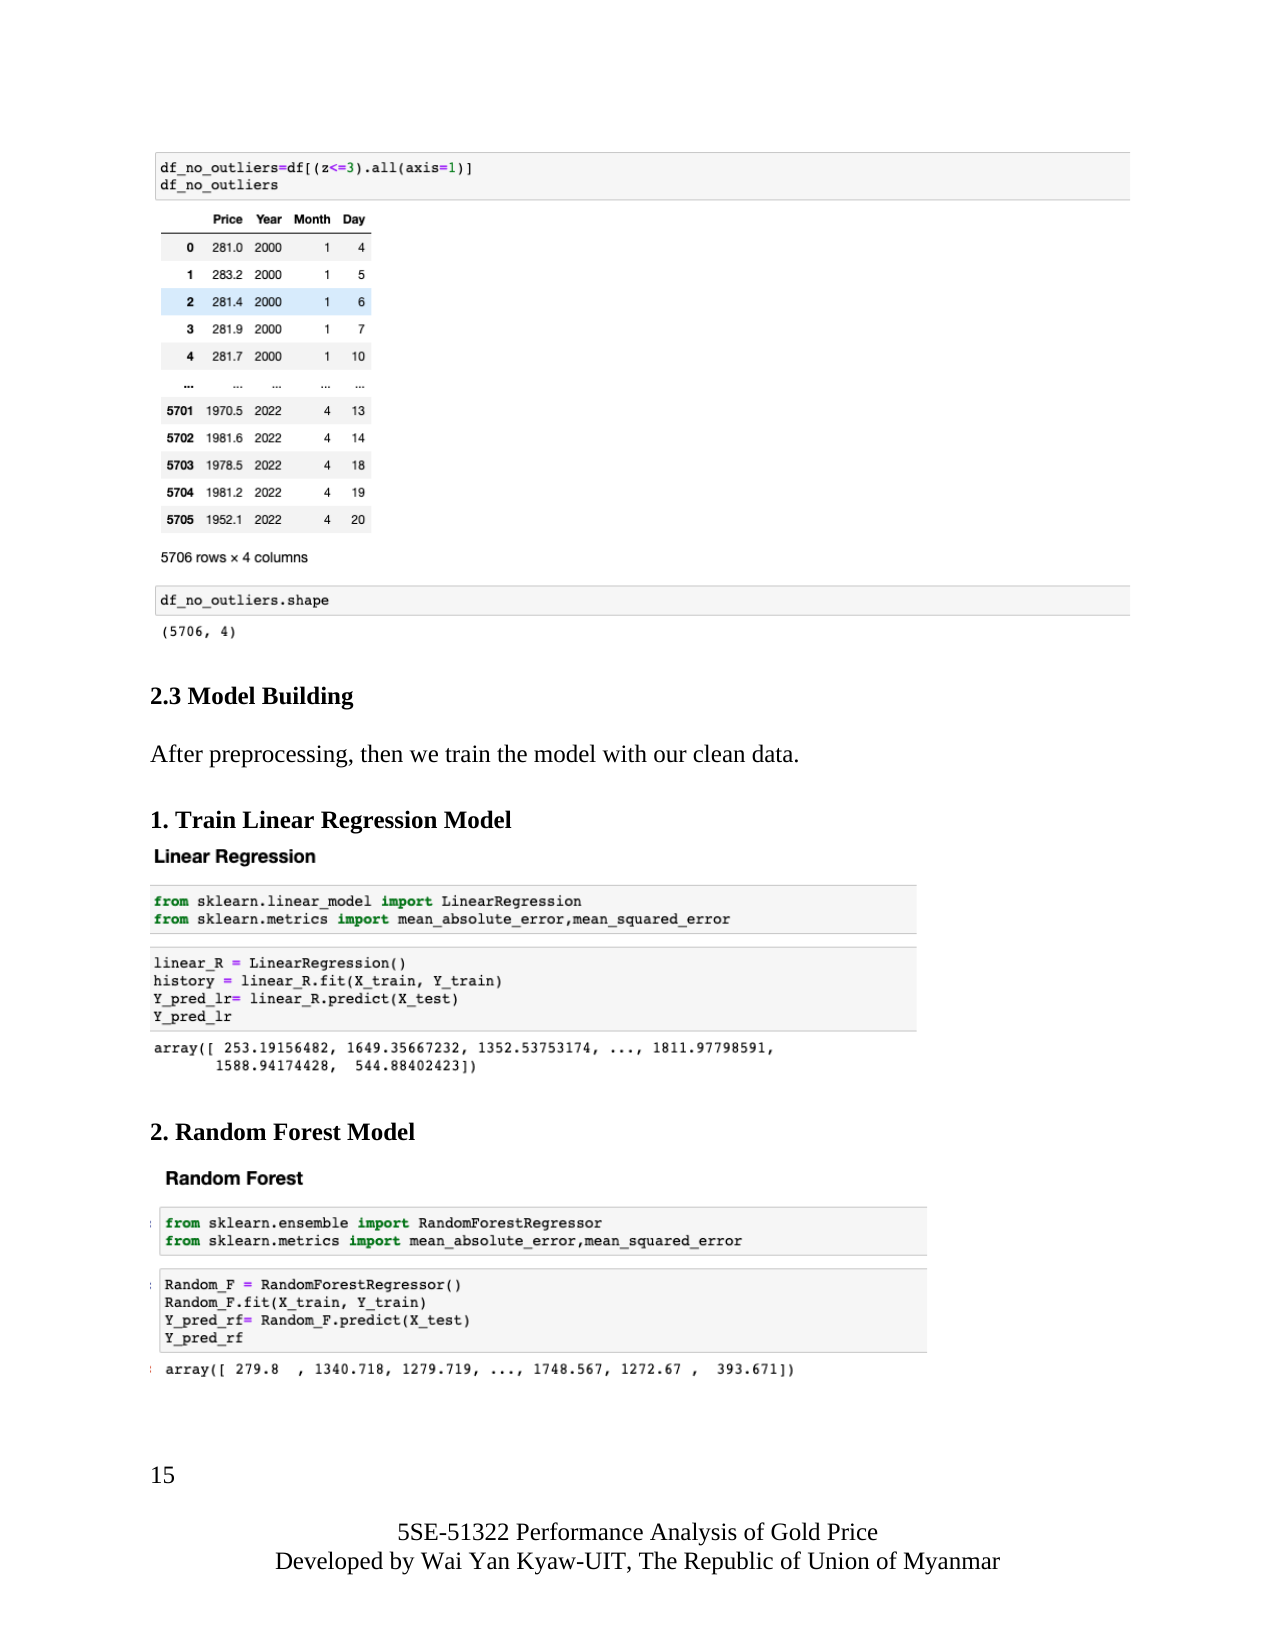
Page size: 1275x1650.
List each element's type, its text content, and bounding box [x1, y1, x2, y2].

picture [150, 1167, 928, 1402]
picture [150, 844, 917, 1085]
text 2. Random Forest Model [150, 1117, 1125, 1146]
subtitle 2.3 Model Building [150, 681, 1125, 710]
picture [155, 150, 1131, 649]
text 1. Train Linear Regression Model [150, 805, 1125, 834]
text After preprocessing, then we train the model with our clean data. [150, 739, 1125, 768]
